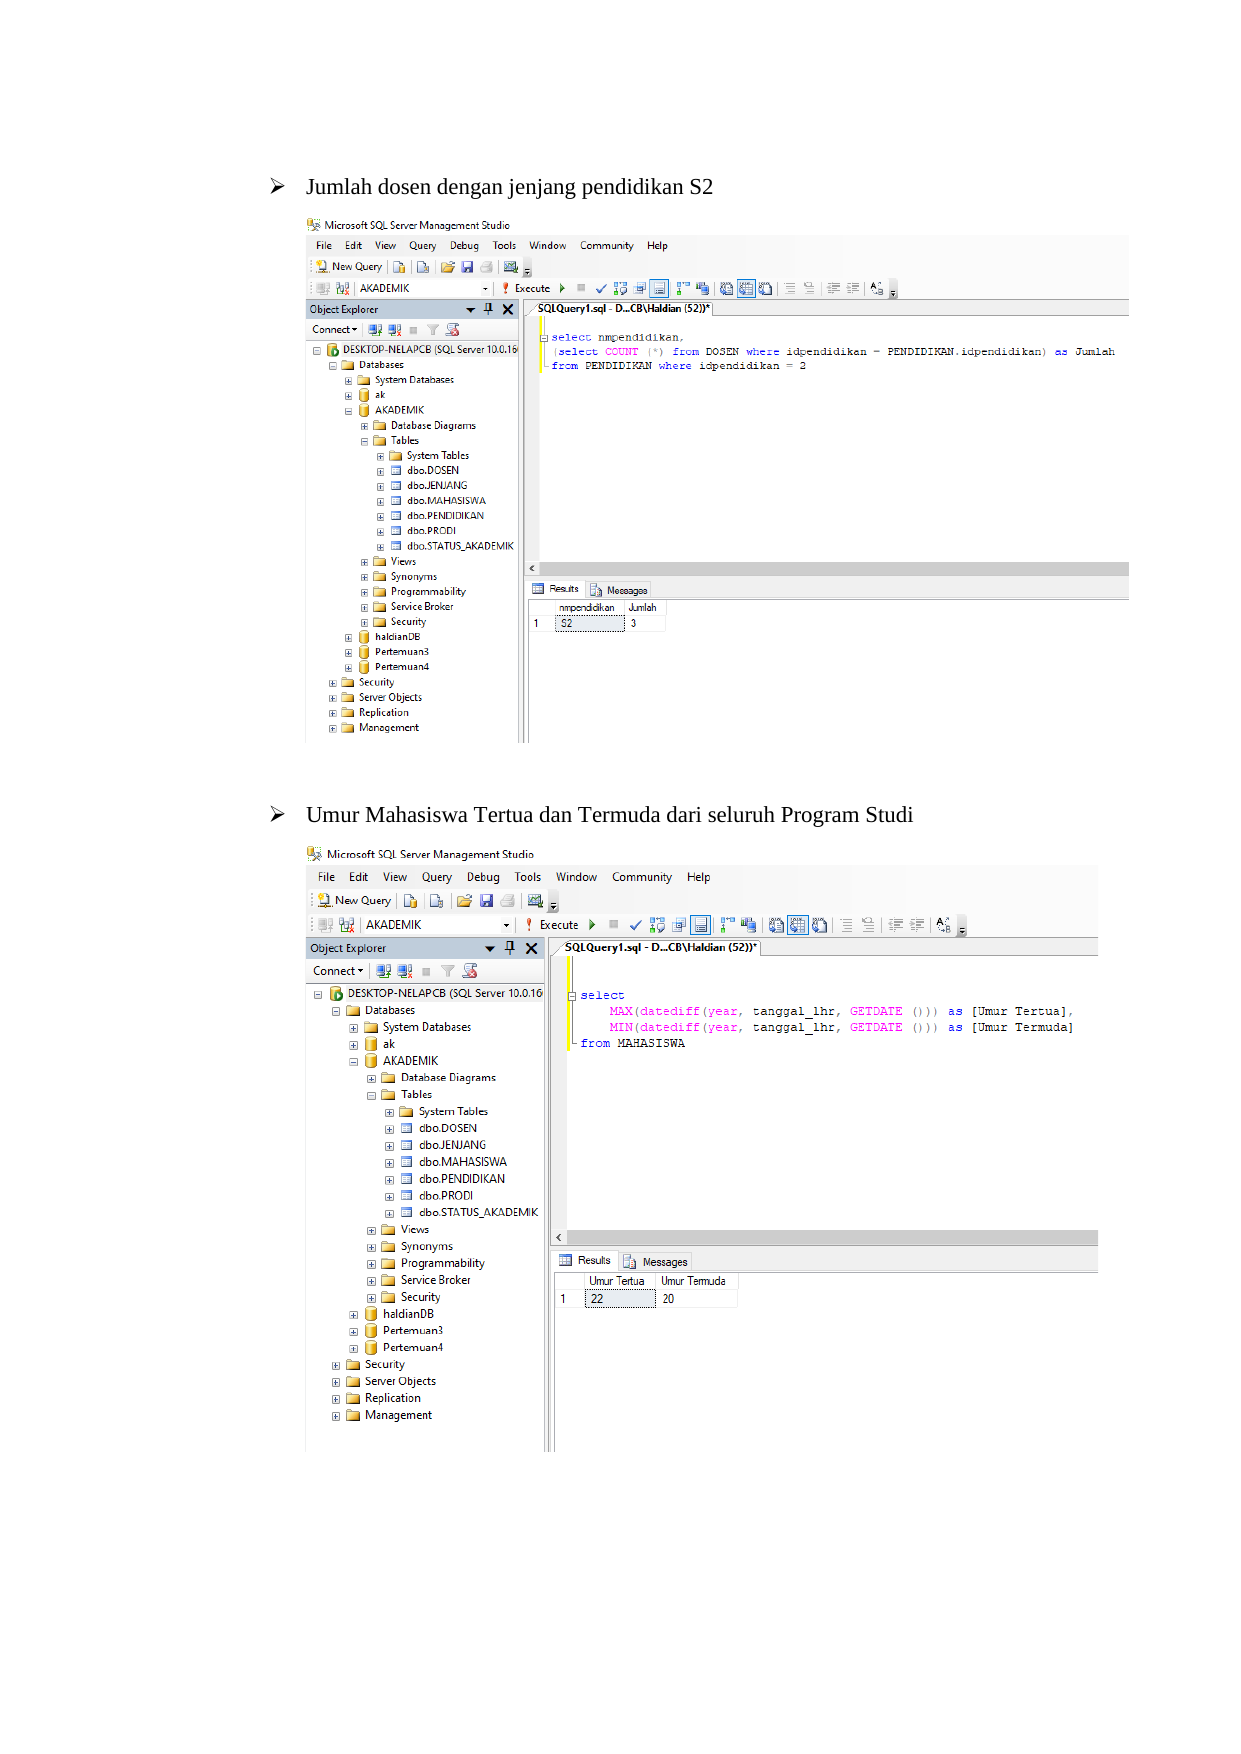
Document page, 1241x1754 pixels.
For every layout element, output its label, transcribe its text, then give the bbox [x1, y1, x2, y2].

list Jumlah dosen dengan jenjang pendidikan S2 [268, 173, 1032, 199]
picture [305, 215, 1129, 743]
picture [305, 843, 1099, 1452]
list Umur Mahasiswa Tertua dan Termuda dari seluruh Program Studi [268, 801, 1032, 827]
